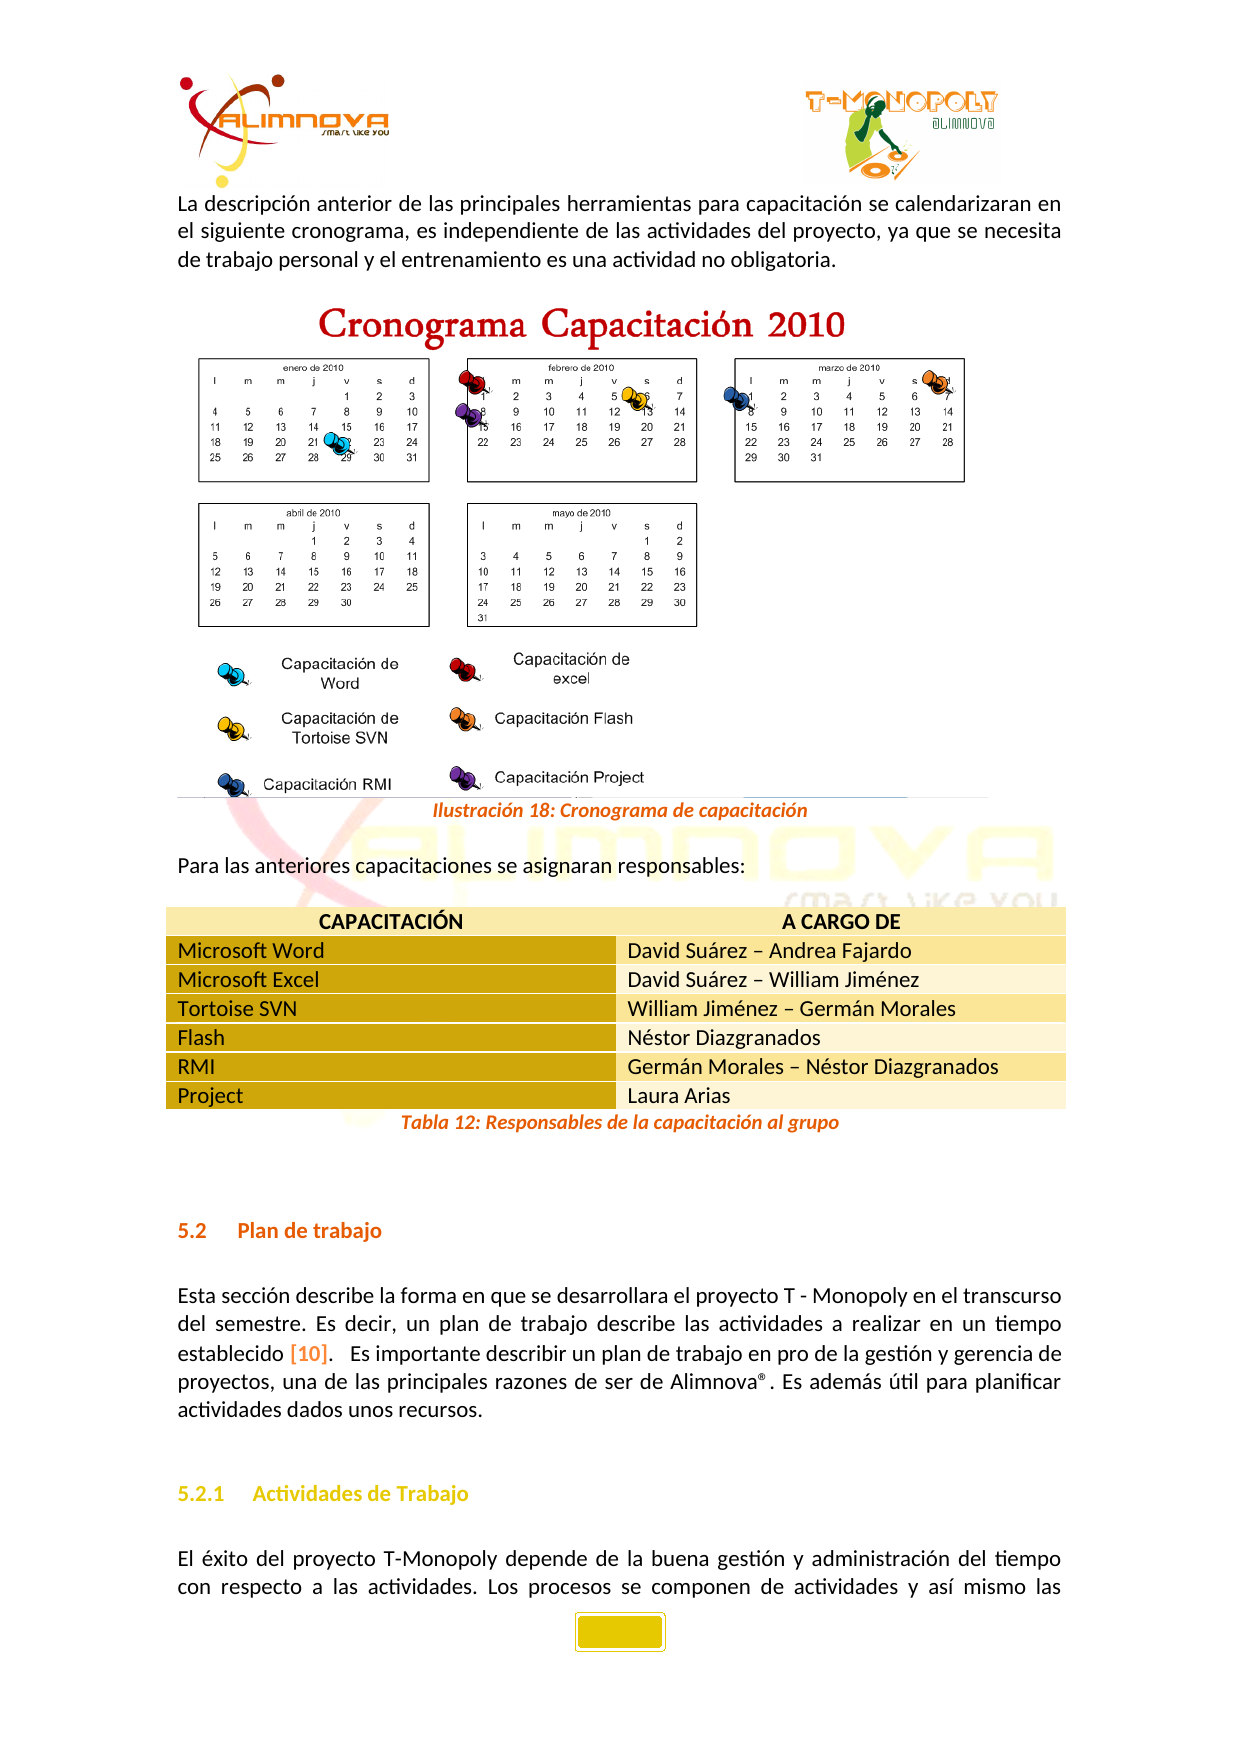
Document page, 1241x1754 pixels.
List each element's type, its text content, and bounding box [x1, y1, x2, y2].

table_cell Tortoise SVN [166, 994, 616, 1022]
table_header CAPACITACIÓN [166, 907, 616, 935]
table_cell David Suárez – Andrea Fajardo [616, 936, 1066, 964]
table_cell Microsoft Excel [166, 965, 616, 993]
picture [802, 79, 1002, 184]
subtitle Actividades de Trabajo [177, 1479, 1063, 1507]
table_cell RMI [166, 1053, 616, 1081]
table_cell David Suárez – William Jiménez [616, 965, 1066, 993]
table_cell Microsoft Word [166, 936, 616, 964]
text Ilustración 18: Cronograma de capacitación [177, 798, 1063, 823]
table_header A CARGO DE [616, 907, 1066, 935]
text Para las anteriores capacitaciones se asignaran responsables: [177, 851, 1063, 879]
table_cell Laura Arias [616, 1082, 1066, 1109]
table_cell Germán Morales – Néstor Diazgranados [616, 1053, 1066, 1081]
text Tabla 12: Responsables de la capacitación al grupo [177, 1109, 1063, 1135]
picture [177, 73, 389, 189]
text La descripción anterior de las principales herramientas para capacitación se calendarizaran en el siguiente cronograma, es independiente de las actividades del proyecto, ya que se necesita de trabajo personal y el entrenamiento es una actividad no obligatoria. [177, 189, 1063, 273]
table_cell Néstor Diazgranados [616, 1024, 1066, 1051]
table_cell Flash [166, 1024, 616, 1051]
table_cell Project [166, 1082, 616, 1109]
picture [177, 300, 989, 798]
subtitle Plan de trabajo [177, 1216, 1063, 1244]
table_cell William Jiménez – Germán Morales [616, 994, 1066, 1022]
